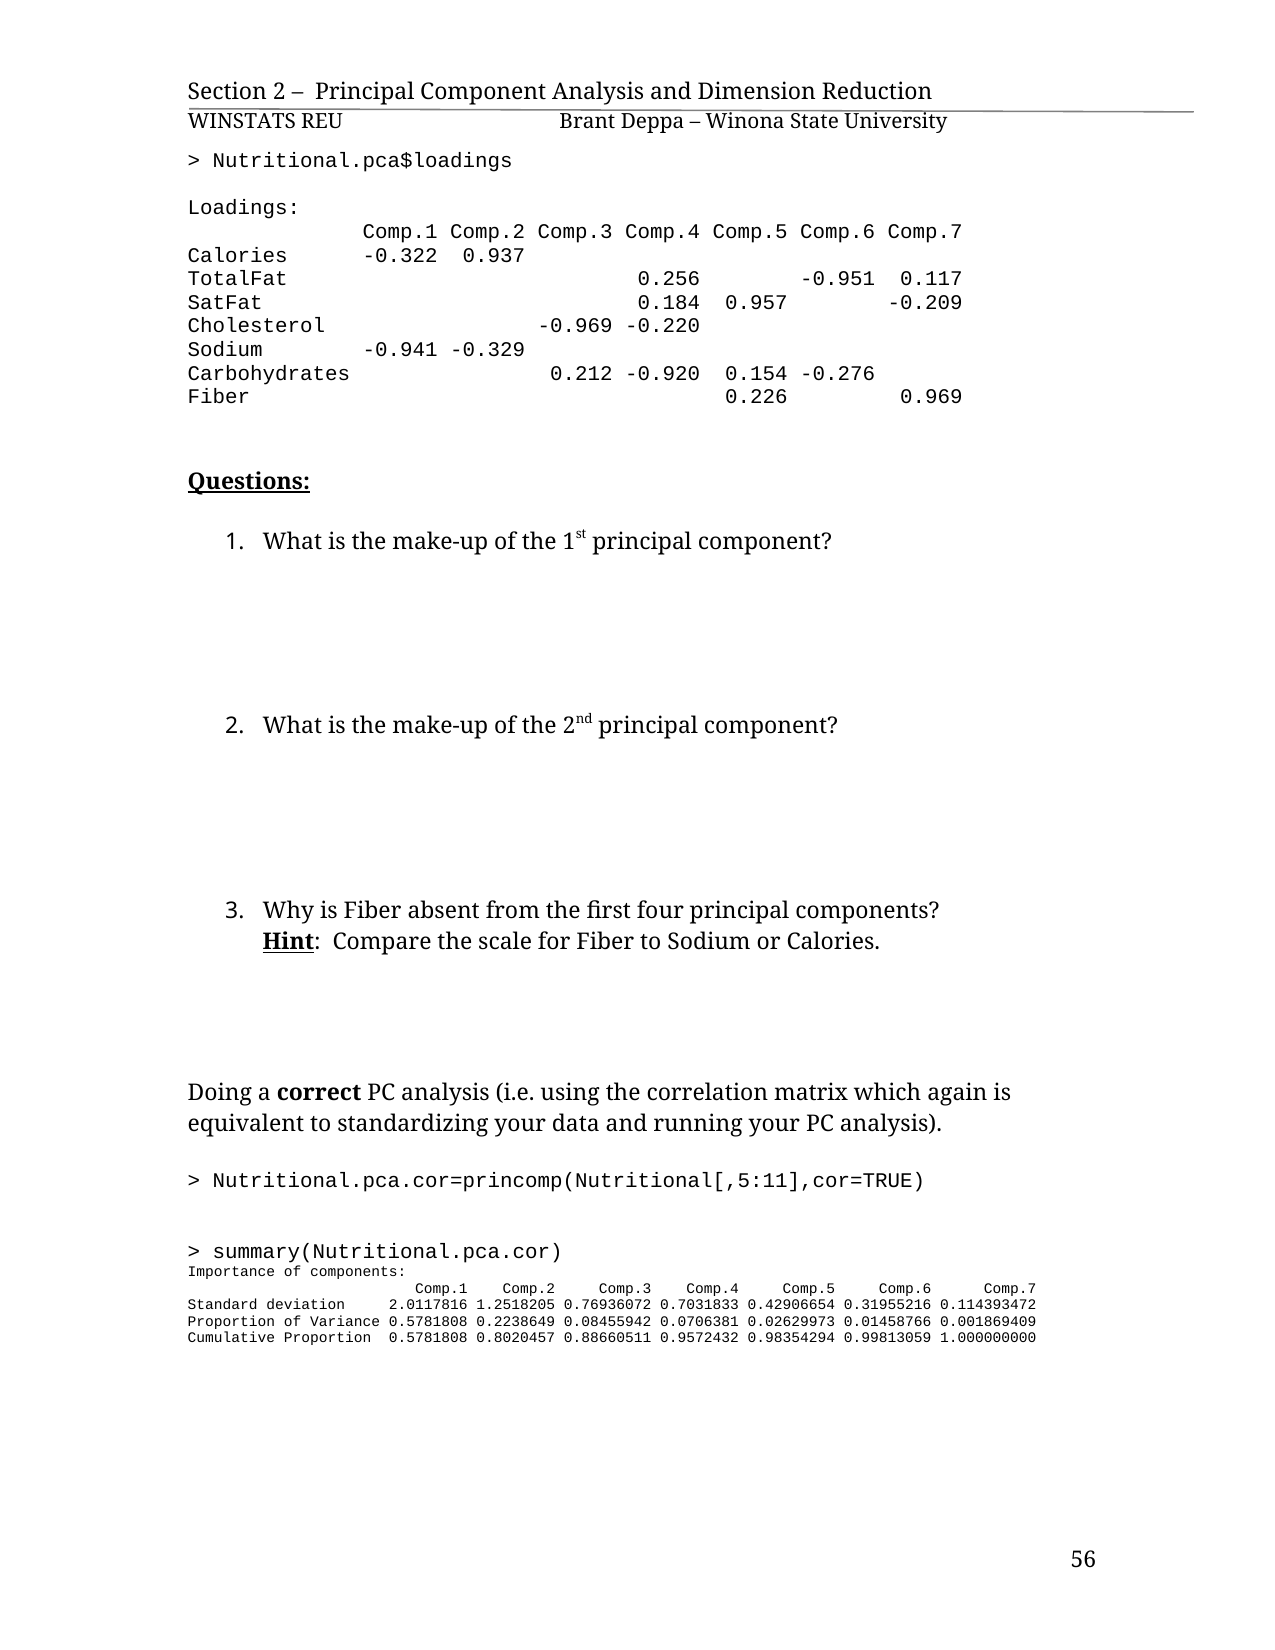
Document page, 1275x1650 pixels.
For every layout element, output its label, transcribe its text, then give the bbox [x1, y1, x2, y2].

text Fiber 0.226 0.969 [187, 386, 1087, 410]
text Cholesterol -0.969 -0.220 [187, 316, 1087, 339]
text Carbohydrates 0.212 -0.920 0.154 -0.276 [187, 363, 1087, 386]
text > Nutritional.pca.cor=princomp(Nutritional[,5:11],cor=TRUE) [187, 1170, 1087, 1193]
text Loadings: [187, 197, 1087, 221]
list What is the make-up of the 1st principal component? [225, 525, 1087, 556]
text Proportion of Variance 0.5781808 0.2238649 0.08455942 0.0706381 0.02629973 0.01458766 0.001869409 [187, 1314, 1087, 1331]
text Importance of components: [187, 1264, 1087, 1281]
text Doing a correct PC analysis (i.e. using the correlation matrix which again is equivalent to standardizing your data and running your PC analysis). [187, 1076, 1087, 1138]
list What is the make-up of the 2nd principal component? [225, 709, 1087, 741]
text Comp.1 Comp.2 Comp.3 Comp.4 Comp.5 Comp.6 Comp.7 [187, 1281, 1087, 1297]
text Standard deviation 2.0117816 1.2518205 0.76936072 0.7031833 0.42906654 0.31955216 0.114393472 [187, 1297, 1087, 1314]
text Calories -0.322 0.937 [187, 244, 1087, 268]
list Why is Fiber absent from the first four principal components? Hint: Compare the scale for Fiber to Sodium or Calories. [225, 894, 1087, 957]
text > summary(Nutritional.pca.cor) [187, 1241, 1087, 1264]
text Questions: [187, 465, 1087, 496]
text Cumulative Proportion 0.5781808 0.8020457 0.88660511 0.9572432 0.98354294 0.99813059 1.000000000 [187, 1331, 1087, 1347]
text Sodium -0.941 -0.329 [187, 339, 1087, 363]
text SatFat 0.184 0.957 -0.209 [187, 292, 1087, 316]
text Comp.1 Comp.2 Comp.3 Comp.4 Comp.5 Comp.6 Comp.7 [187, 221, 1087, 244]
text > Nutritional.pca$loadings [187, 150, 1087, 174]
text TotalFat 0.256 -0.951 0.117 [187, 268, 1087, 292]
